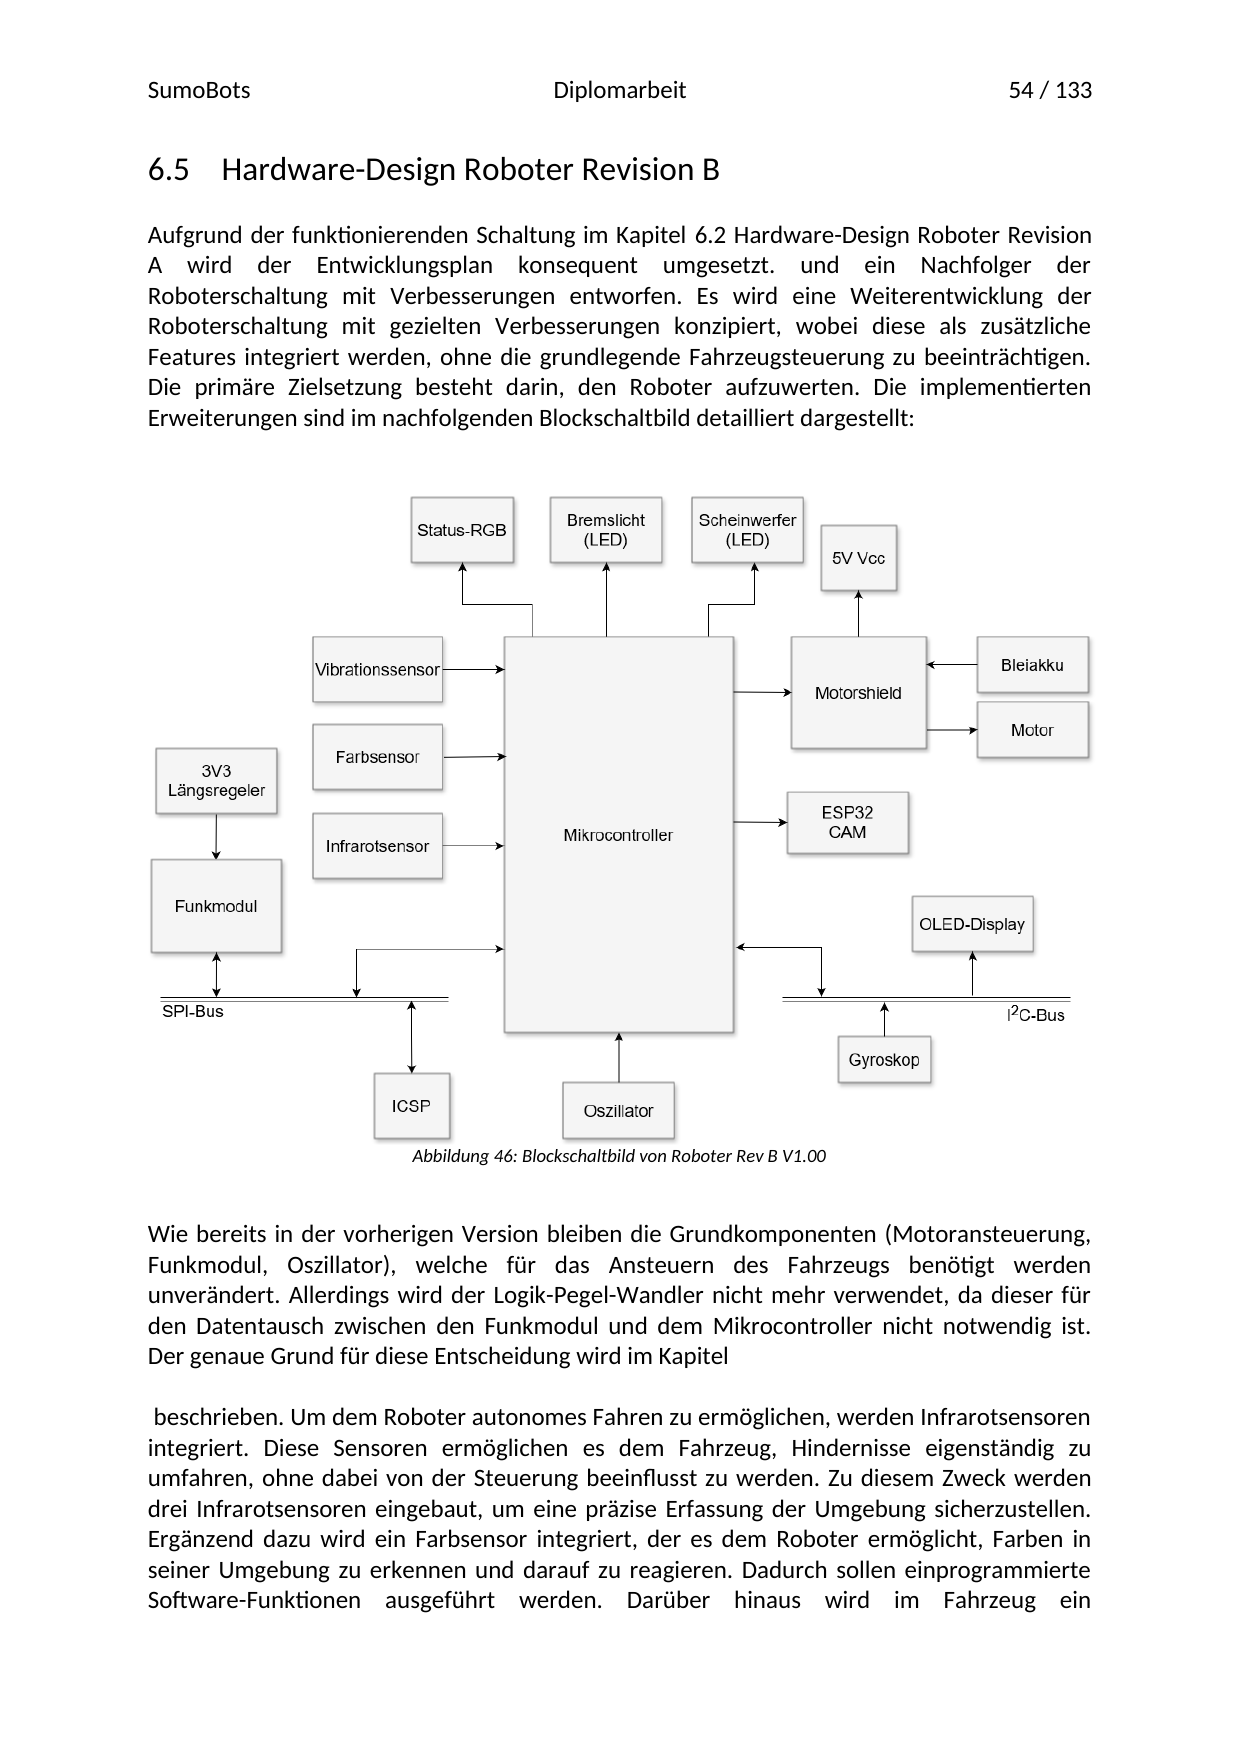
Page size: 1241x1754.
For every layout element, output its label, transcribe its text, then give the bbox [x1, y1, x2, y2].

subtitle Hardware-Design Roboter Revision B [148, 148, 1093, 188]
text Abbildung 46: Blockschaltbild von Roboter Rev B V1.00 [148, 1145, 1093, 1167]
text Aufgrund der funktionierenden Schaltung im Kapitel 6.2 Hardware-Design Roboter Revision A wird der Entwicklungsplan konsequent umgesetzt. und ein Nachfolger der Roboterschaltung mit Verbesserungen entworfen. Es wird eine Weiterentwicklung der Roboterschaltung mit gezielten Verbesserungen konzipiert, wobei diese als zusätzliche Features integriert werden, ohne die grundlegende Fahrzeugsteuerung zu beeinträchtigen. Die primäre Zielsetzung besteht darin, den Roboter aufzuwerten. Die implementierten Erweiterungen sind im nachfolgenden Blockschaltbild detailliert dargestellt: [148, 219, 1093, 432]
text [148, 1402, 1093, 1615]
picture [147, 493, 1098, 1145]
text Wie bereits in der vorherigen Version bleiben die Grundkomponenten (Motoransteuerung, Funkmodul, Oszillator), welche für das Ansteuern des Fahrzeugs benötigt werden unverändert. Allerdings wird der Logik-Pegel-Wandler nicht mehr verwendet, da dieser für den Datentausch zwischen den Funkmodul und dem Mikrocontroller nicht notwendig ist. Der genaue Grund für diese Entscheidung wird im Kapitel 0 [148, 1218, 1093, 1371]
